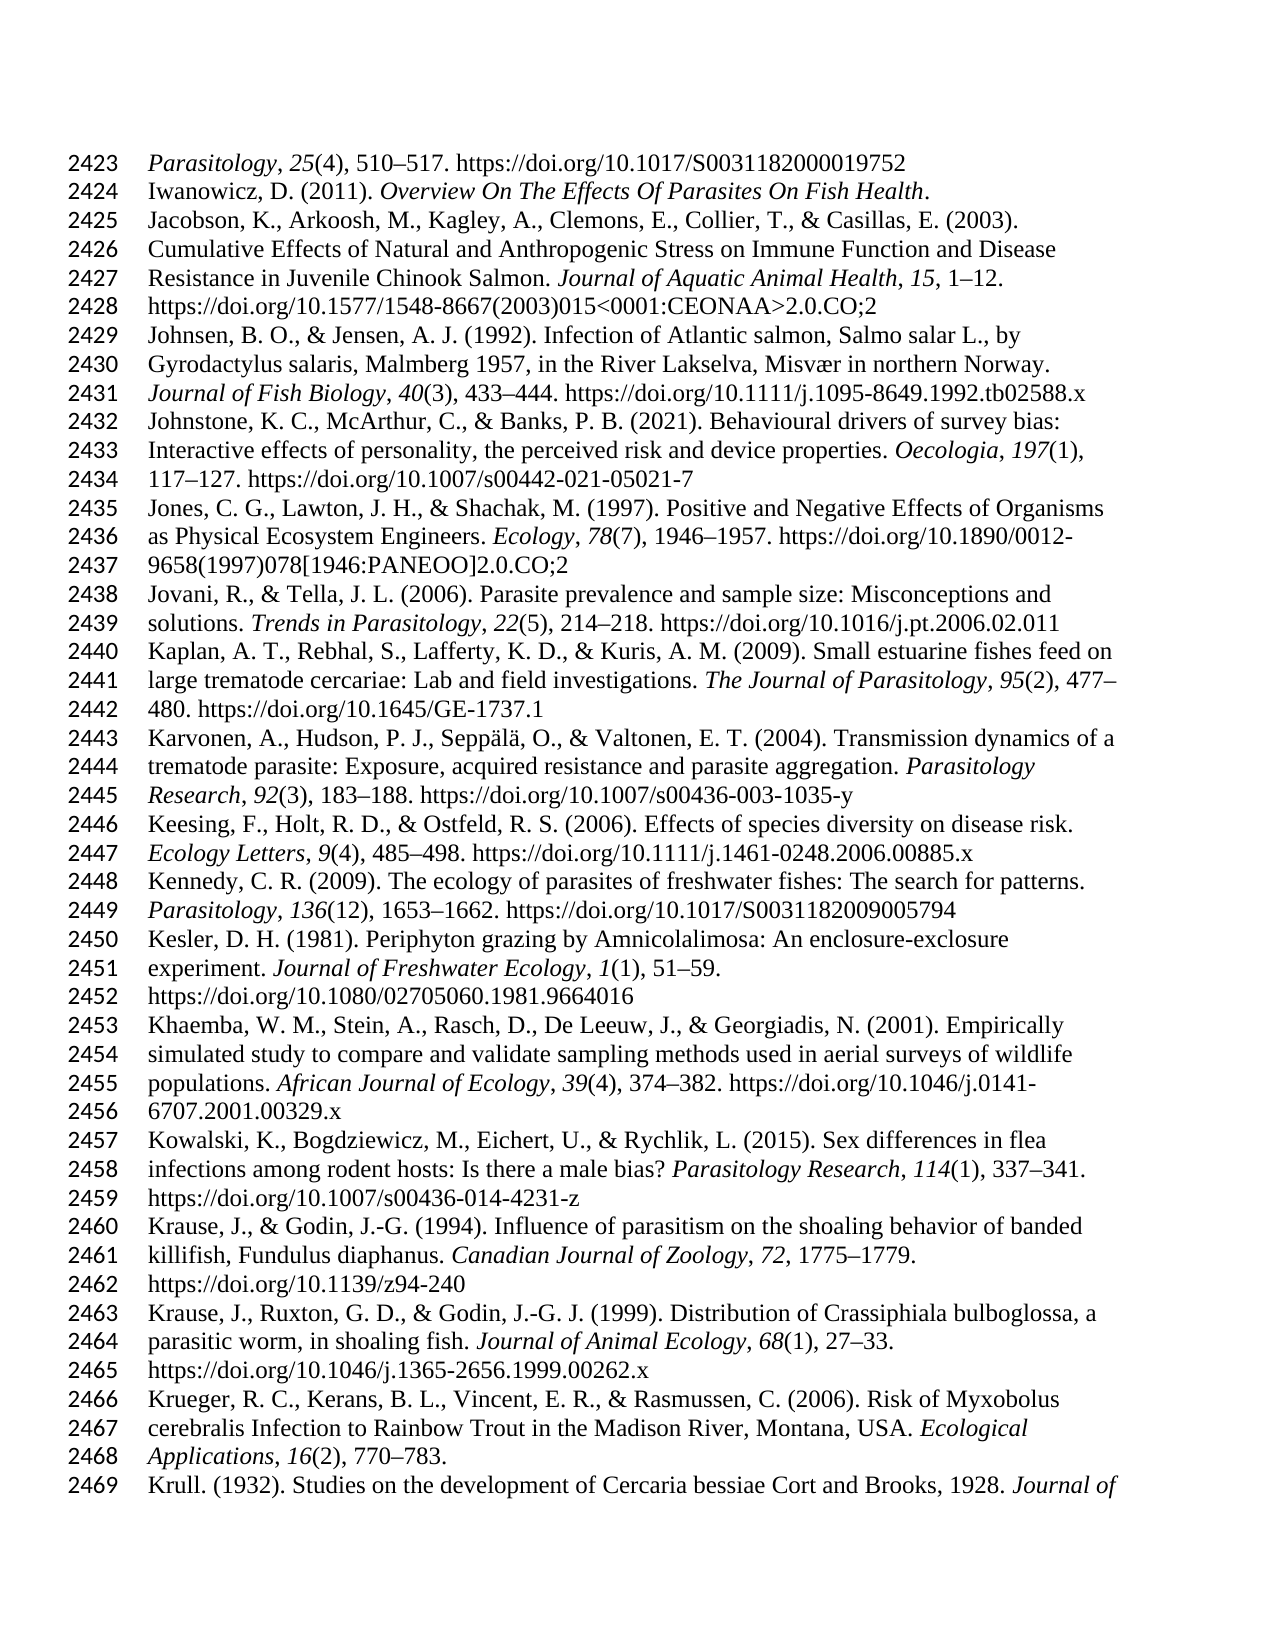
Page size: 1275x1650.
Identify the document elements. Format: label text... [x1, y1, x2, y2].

text Krueger, R. C., Kerans, B. L., Vincent, E. R., & Rasmussen, C. (2006). Risk of Myxobolus cerebralis Infection to Rainbow Trout in the Madison River, Montana, USA. Ecological Applications, 16(2), 770–783. [148, 1384, 1127, 1470]
text Krause, J., & Godin, J.-G. (1994). Influence of parasitism on the shoaling behavior of banded killifish, Fundulus diaphanus. Canadian Journal of Zoology, 72, 1775–1779. https://doi.org/10.1139/z94-240 [148, 1211, 1127, 1298]
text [148, 1470, 1127, 1499]
text Iwanowicz, D. (2011). Overview On The Effects Of Parasites On Fish Health. [148, 176, 1127, 205]
text Krause, J., Ruxton, G. D., & Godin, J.-G. J. (1999). Distribution of Crassiphiala bulboglossa, a parasitic worm, in shoaling fish. Journal of Animal Ecology, 68(1), 27–33. https://doi.org/10.1046/j.1365-2656.1999.00262.x [148, 1298, 1127, 1384]
text Khaemba, W. M., Stein, A., Rasch, D., De Leeuw, J., & Georgiadis, N. (2001). Empirically simulated study to compare and validate sampling methods used in aerial surveys of wildlife populations. African Journal of Ecology, 39(4), 374–382. https://doi.org/10.1046/j.0141-6707.2001.00329.x [148, 1010, 1127, 1125]
text Kowalski, K., Bogdziewicz, M., Eichert, U., & Rychlik, L. (2015). Sex differences in flea infections among rodent hosts: Is there a male bias? Parasitology Research, 114(1), 337–341. https://doi.org/10.1007/s00436-014-4231-z [148, 1125, 1127, 1211]
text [148, 148, 1127, 176]
text Kennedy, C. R. (2009). The ecology of parasites of freshwater fishes: The search for patterns. Parasitology, 136(12), 1653–1662. https://doi.org/10.1017/S0031182009005794 [148, 866, 1127, 924]
text Karvonen, A., Hudson, P. J., Seppälä, O., & Valtonen, E. T. (2004). Transmission dynamics of a trematode parasite: Exposure, acquired resistance and parasite aggregation. Parasitology Research, 92(3), 183–188. https://doi.org/10.1007/s00436-003-1035-y [148, 723, 1127, 809]
text Kaplan, A. T., Rebhal, S., Lafferty, K. D., & Kuris, A. M. (2009). Small estuarine fishes feed on large trematode cercariae: Lab and field investigations. The Journal of Parasitology, 95(2), 477–480. https://doi.org/10.1645/GE-1737.1 [148, 636, 1127, 723]
text Johnsen, B. O., & Jensen, A. J. (1992). Infection of Atlantic salmon, Salmo salar L., by Gyrodactylus salaris, Malmberg 1957, in the River Lakselva, Misvær in northern Norway. Journal of Fish Biology, 40(3), 433–444. https://doi.org/10.1111/j.1095-8649.1992.tb02588.x [148, 320, 1127, 406]
text Jacobson, K., Arkoosh, M., Kagley, A., Clemons, E., Collier, T., & Casillas, E. (2003). Cumulative Effects of Natural and Anthropogenic Stress on Immune Function and Disease Resistance in Juvenile Chinook Salmon. Journal of Aquatic Animal Health, 15, 1–12. https://doi.org/10.1577/1548-8667(2003)015<0001:CEONAA>2.0.CO;2 [148, 205, 1127, 320]
text Keesing, F., Holt, R. D., & Ostfeld, R. S. (2006). Effects of species diversity on disease risk. Ecology Letters, 9(4), 485–498. https://doi.org/10.1111/j.1461-0248.2006.00885.x [148, 809, 1127, 866]
text Kesler, D. H. (1981). Periphyton grazing by Amnicolalimosa: An enclosure-exclosure experiment. Journal of Freshwater Ecology, 1(1), 51–59. https://doi.org/10.1080/02705060.1981.9664016 [148, 924, 1127, 1010]
text Jones, C. G., Lawton, J. H., & Shachak, M. (1997). Positive and Negative Effects of Organisms as Physical Ecosystem Engineers. Ecology, 78(7), 1946–1957. https://doi.org/10.1890/0012-9658(1997)078[1946:PANEOO]2.0.CO;2 [148, 493, 1127, 579]
text Johnstone, K. C., McArthur, C., & Banks, P. B. (2021). Behavioural drivers of survey bias: Interactive effects of personality, the perceived risk and device properties. Oecologia, 197(1), 117–127. https://doi.org/10.1007/s00442-021-05021-7 [148, 406, 1127, 493]
text Jovani, R., & Tella, J. L. (2006). Parasite prevalence and sample size: Misconceptions and solutions. Trends in Parasitology, 22(5), 214–218. https://doi.org/10.1016/j.pt.2006.02.011 [148, 579, 1127, 636]
